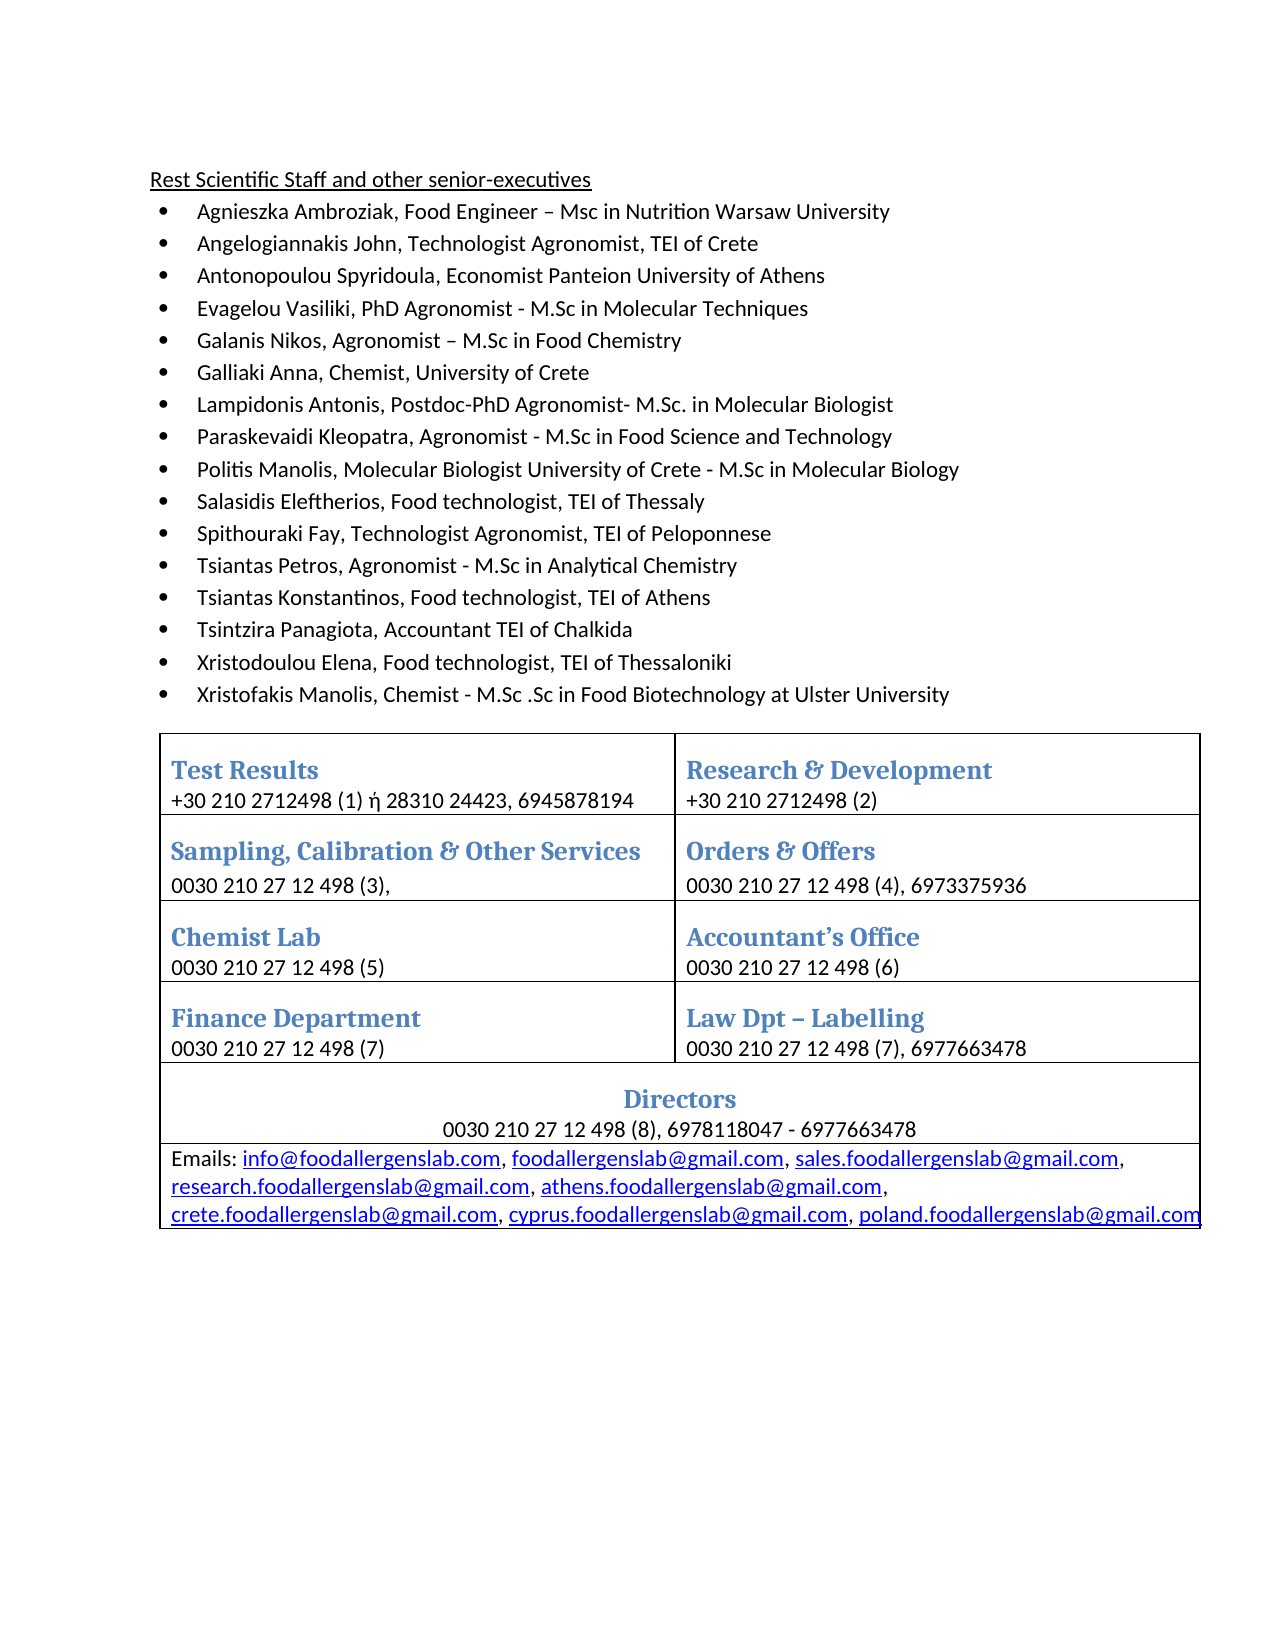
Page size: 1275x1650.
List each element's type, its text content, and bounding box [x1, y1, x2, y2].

list Xristodoulou Elena, Food technologist, TEI of Thessaloniki [159, 648, 1153, 676]
table_header Research & Development +30 210 2712498 (2) [676, 734, 1199, 814]
list Politis Manolis, Molecular Biologist University of Crete - M.Sc in Molecular Biology [159, 455, 1153, 483]
table_cell Emails: info@foodallergenslab.com, foodallergenslab@gmail.com, sales.foodallergenslab@gmail.com, research.foodallergenslab@gmail.com, athens.foodallergenslab@gmail.com, crete.foodallergenslab@gmail.com, cyprus.foodallergenslab@gmail.com, poland.foodallergenslab@gmail.com [161, 1144, 1199, 1228]
table_cell Law Dpt – Labelling 0030 210 27 12 498 (7), 6977663478 [676, 982, 1199, 1062]
table_cell Sampling, Calibration & Other Services 0030 210 27 12 498 (3), [161, 815, 674, 900]
list Antonopoulou Spyridoula, Economist Panteion University of Athens [159, 262, 1153, 289]
table_header Test Results +30 210 2712498 (1) ή 28310 24423, 6945878194 [161, 734, 674, 814]
list Angelogiannakis John, Technologist Agronomist, TEI of Crete [159, 229, 1153, 257]
list Evagelou Vasiliki, PhD Agronomist - M.Sc in Molecular Techniques [159, 294, 1153, 322]
list Paraskevaidi Kleopatra, Agronomist - M.Sc in Food Science and Technology [159, 422, 1153, 451]
list Agnieszka Ambroziak, Food Engineer – Msc in Nutrition Warsaw University [159, 197, 1153, 225]
table_cell Accountant’s Office 0030 210 27 12 498 (6) [676, 901, 1199, 981]
list Tsiantas Konstantinos, Food technologist, TEI of Athens [159, 583, 1153, 611]
table_cell Finance Department 0030 210 27 12 498 (7) [161, 982, 674, 1062]
list Spithouraki Fay, Technologist Agronomist, TEI of Peloponnese [159, 519, 1153, 547]
list Galanis Nikos, Agronomist – M.Sc in Food Chemistry [159, 326, 1153, 354]
list Lampidonis Antonis, Postdoc-PhD Agronomist- M.Sc. in Molecular Biologist [159, 390, 1153, 418]
list Tsiantas Petros, Agronomist - M.Sc in Analytical Chemistry [159, 551, 1153, 579]
text Rest Scientific Staff and other senior-executives [150, 165, 1153, 193]
list Tsintzira Panagiota, Αccountant TEI of Chalkida [159, 616, 1153, 644]
table_cell Chemist Lab 0030 210 27 12 498 (5) [161, 901, 674, 981]
list Xristofakis Manolis, Chemist - M.Sc .Sc in Food Biotechnology at Ulster University [159, 680, 1153, 708]
table_cell Orders & Offers 0030 210 27 12 498 (4), 6973375936 [676, 815, 1199, 900]
table_cell Directors 0030 210 27 12 498 (8), 6978118047 - 6977663478 [161, 1063, 1199, 1143]
list Salasidis Eleftherios, Food technologist, TEI of Thessaly [159, 487, 1153, 515]
list Galliaki Anna, Chemist, University of Crete [159, 358, 1153, 386]
